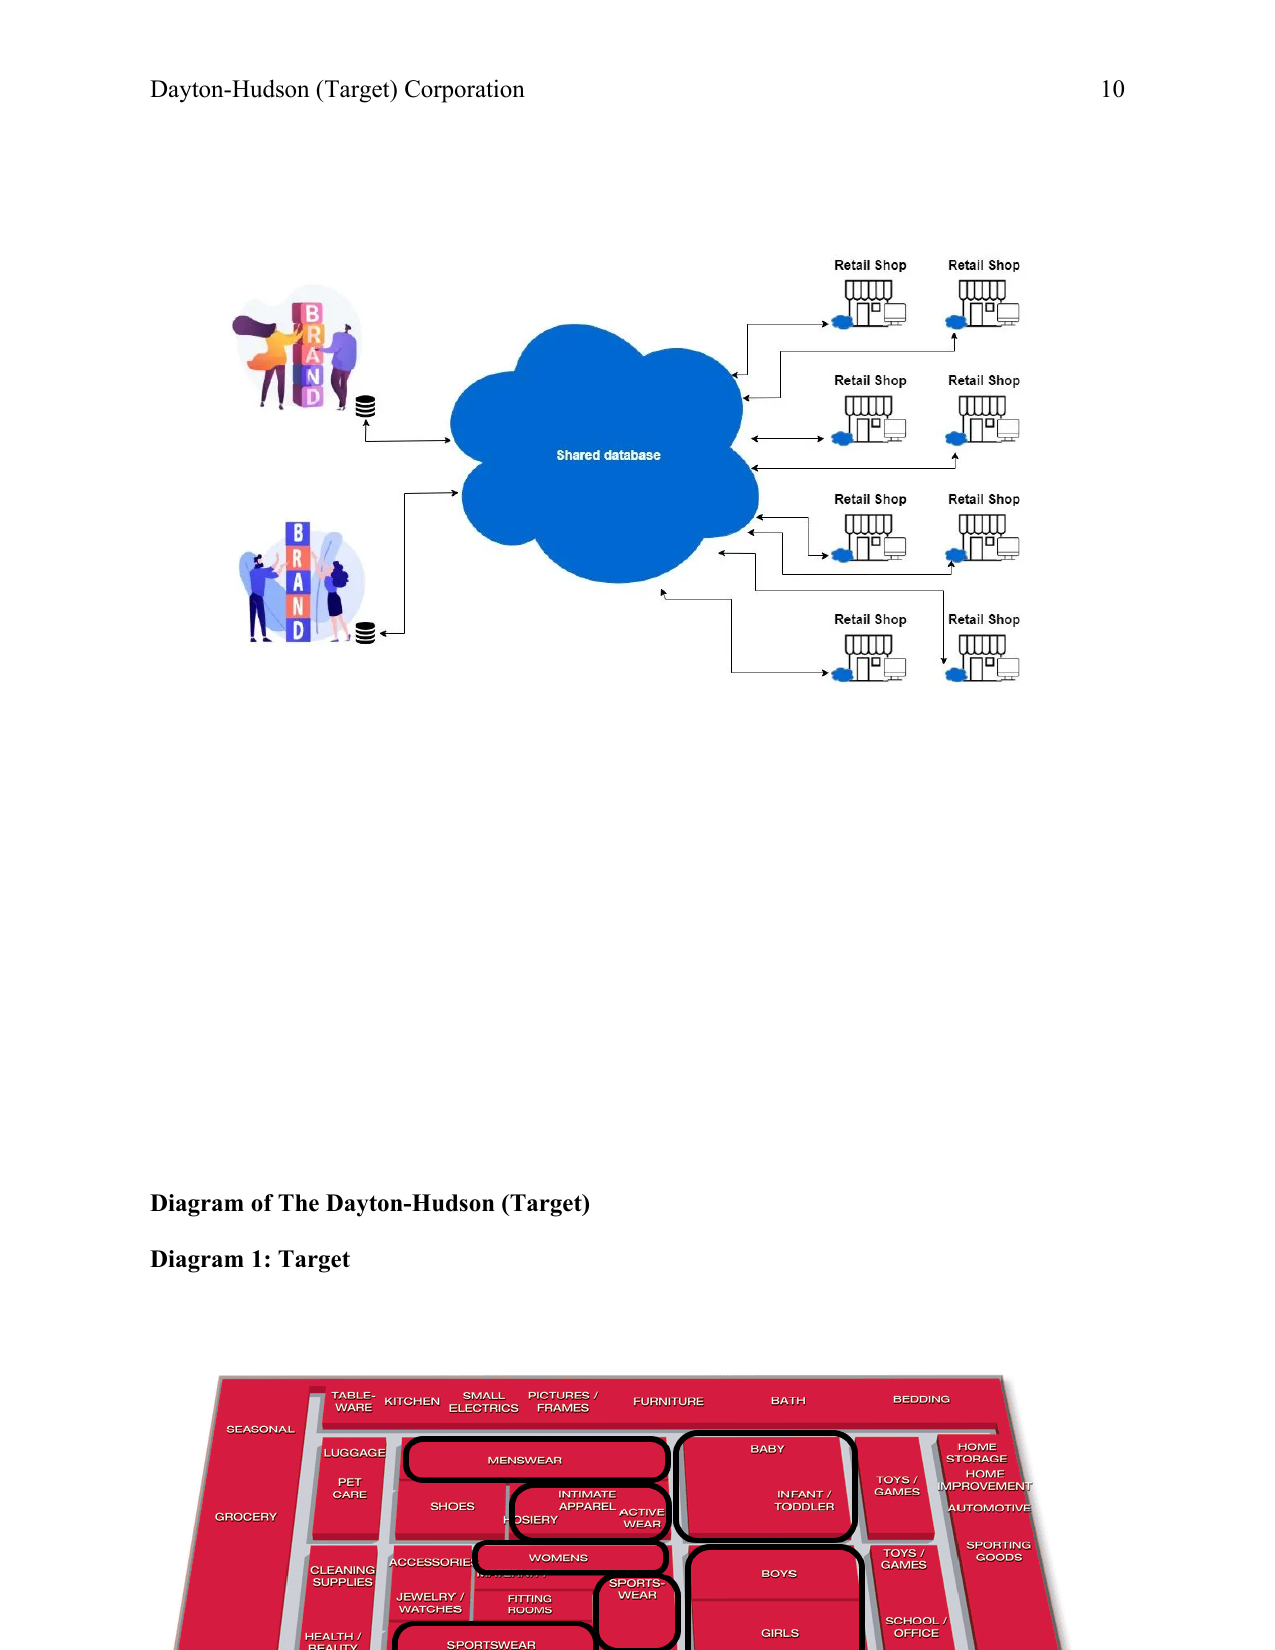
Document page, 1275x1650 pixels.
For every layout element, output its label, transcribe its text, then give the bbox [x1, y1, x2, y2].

subtitle Diagram 1: Target [150, 1245, 1125, 1272]
subtitle Diagram of The Dayton-Hudson (Target) [150, 1189, 1125, 1217]
picture [120, 1300, 1125, 1650]
picture [150, 150, 1125, 830]
